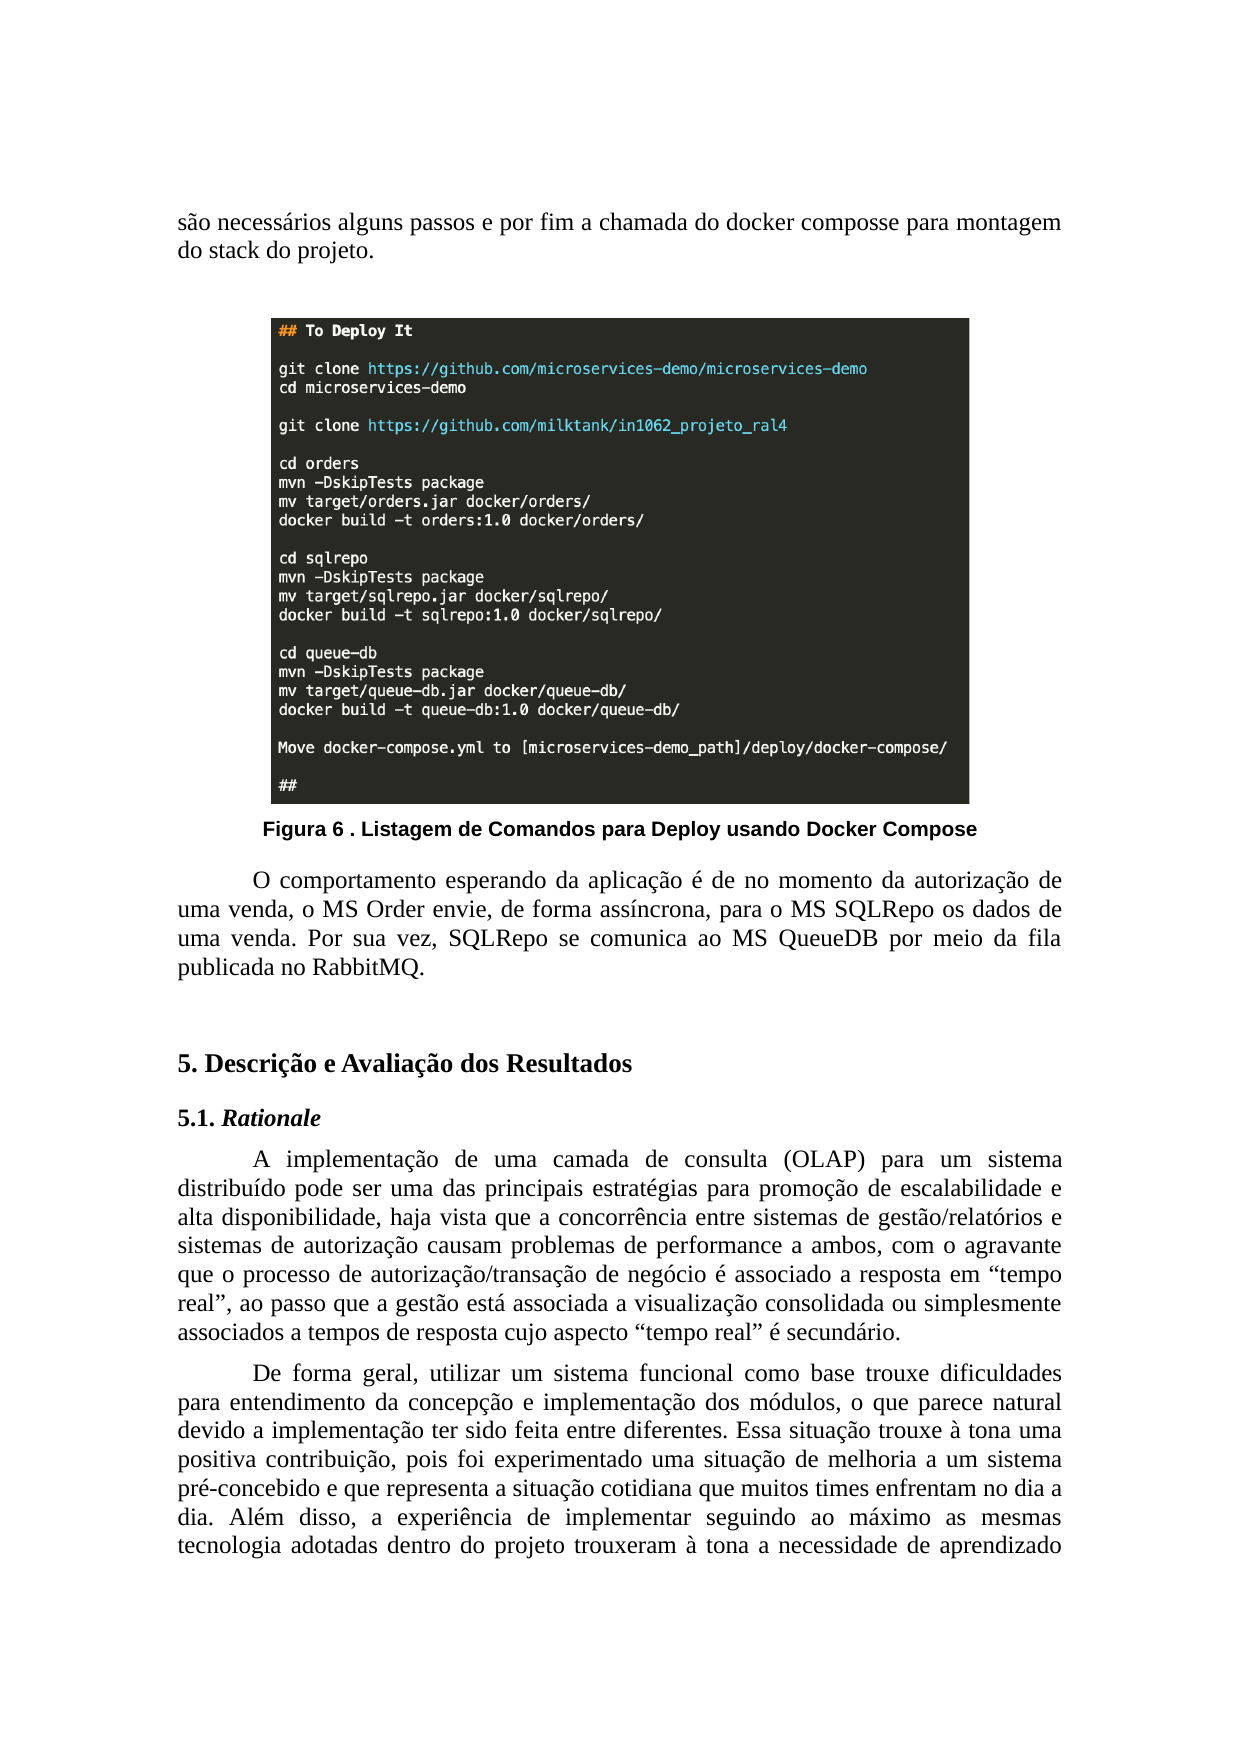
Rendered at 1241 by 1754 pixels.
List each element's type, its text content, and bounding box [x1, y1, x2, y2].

picture [271, 318, 970, 804]
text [177, 207, 1063, 264]
subtitle 5. Descrição e Avaliação dos Resultados [177, 1047, 1063, 1078]
text O comportamento esperando da aplicação é de no momento da autorização de uma venda, o MS Order envie, de forma assíncrona, para o MS SQLRepo os dados de uma venda. Por sua vez, SQLRepo se comunica ao MS QueueDB por meio da fila publicada no RabbitMQ. [177, 865, 1063, 980]
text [177, 1358, 1063, 1559]
text Figura 6 . Listagem de Comandos para Deploy usando Docker Compose [224, 816, 1016, 840]
subtitle 5.1. Rationale [177, 1103, 1063, 1132]
text A implementação de uma camada de consulta (OLAP) para um sistema distribuído pode ser uma das principais estratégias para promoção de escalabilidade e alta disponibilidade, haja vista que a concorrência entre sistemas de gestão/relatórios e sistemas de autorização causam problemas de performance a ambos, com o agravante que o processo de autorização/transação de negócio é associado a resposta em “tempo real”, ao passo que a gestão está associada a visualização consolidada ou simplesmente associados a tempos de resposta cujo aspecto “tempo real” é secundário. [177, 1144, 1063, 1345]
